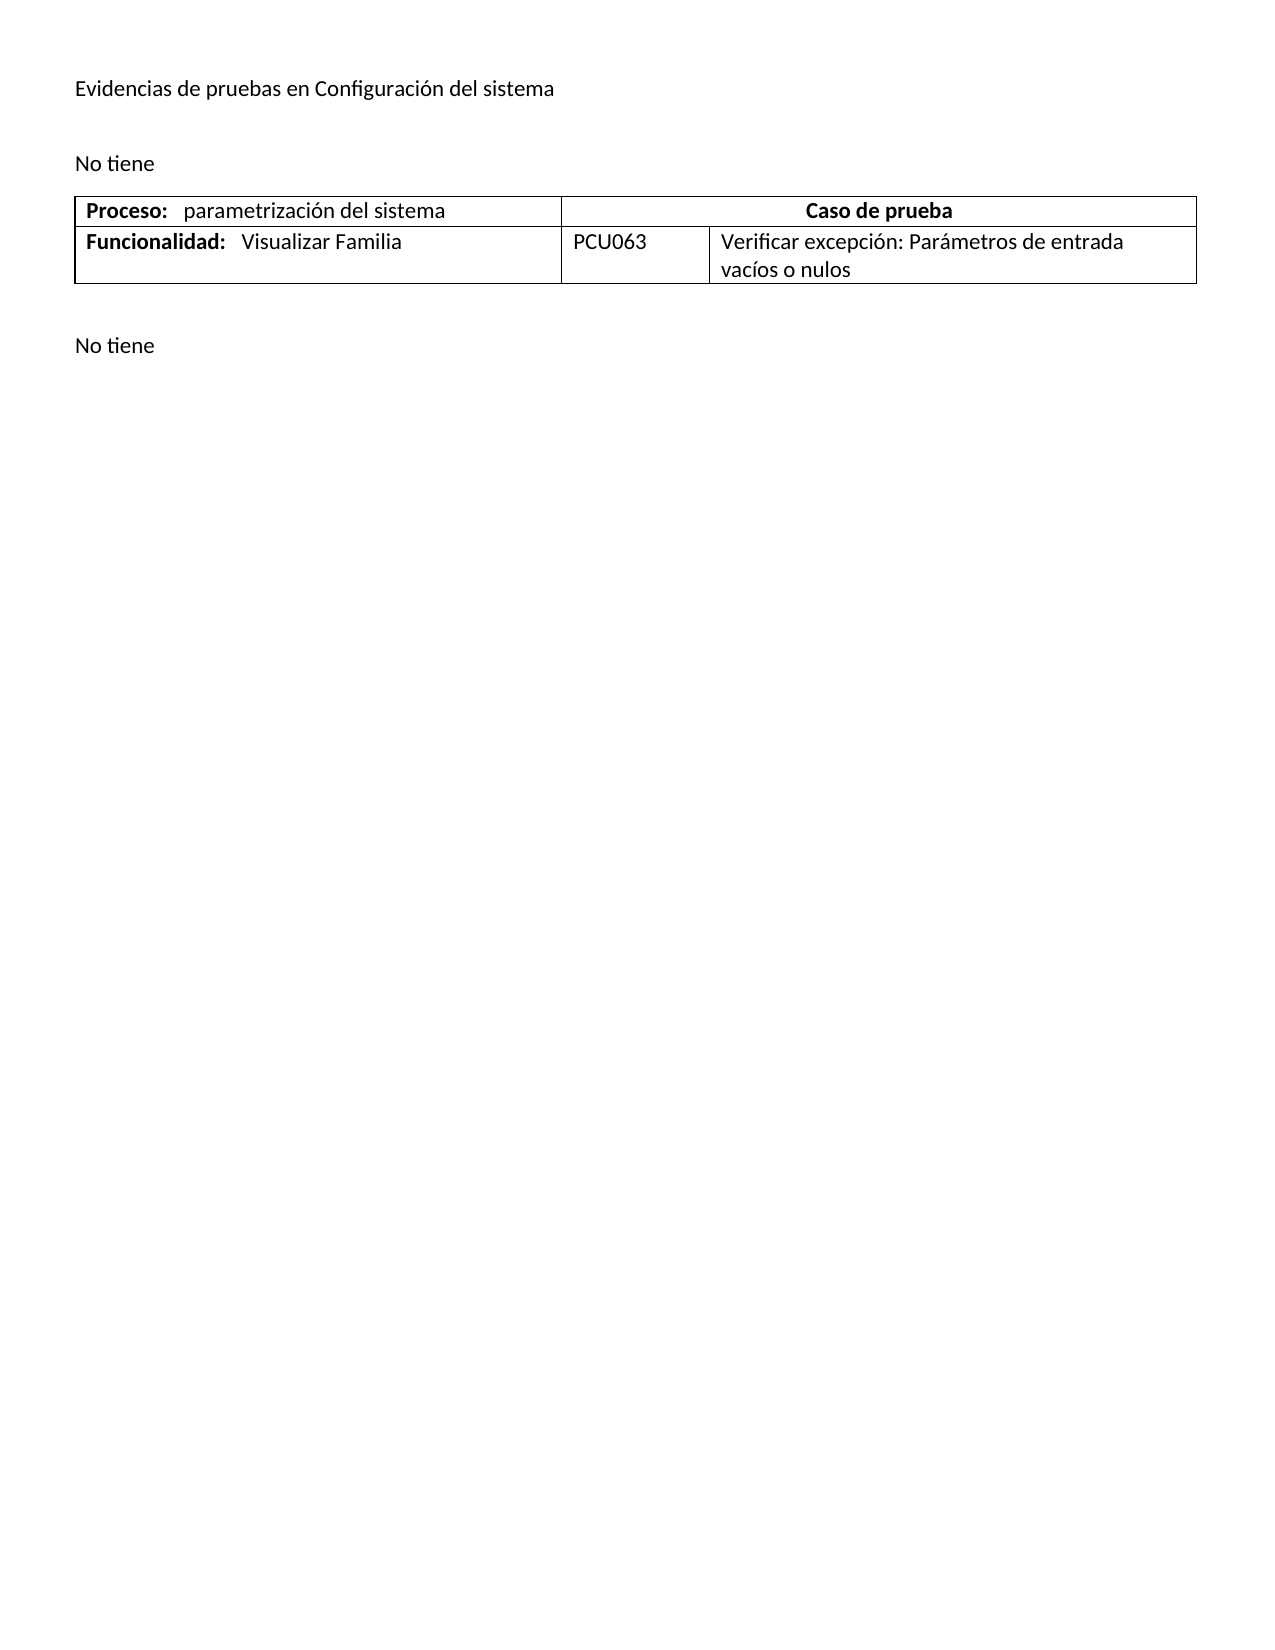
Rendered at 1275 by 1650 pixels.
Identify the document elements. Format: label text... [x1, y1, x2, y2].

table_cell Verificar excepción: Parámetros de entrada vacíos o nulos [710, 227, 1196, 283]
table_cell PCU063 [562, 227, 709, 283]
table_header Proceso: parametrización del sistema [76, 197, 561, 226]
text No tiene [75, 331, 1200, 359]
text No tiene [75, 149, 1200, 177]
table_cell Funcionalidad: Visualizar Familia [76, 227, 561, 283]
table_header Caso de prueba [562, 197, 1196, 226]
